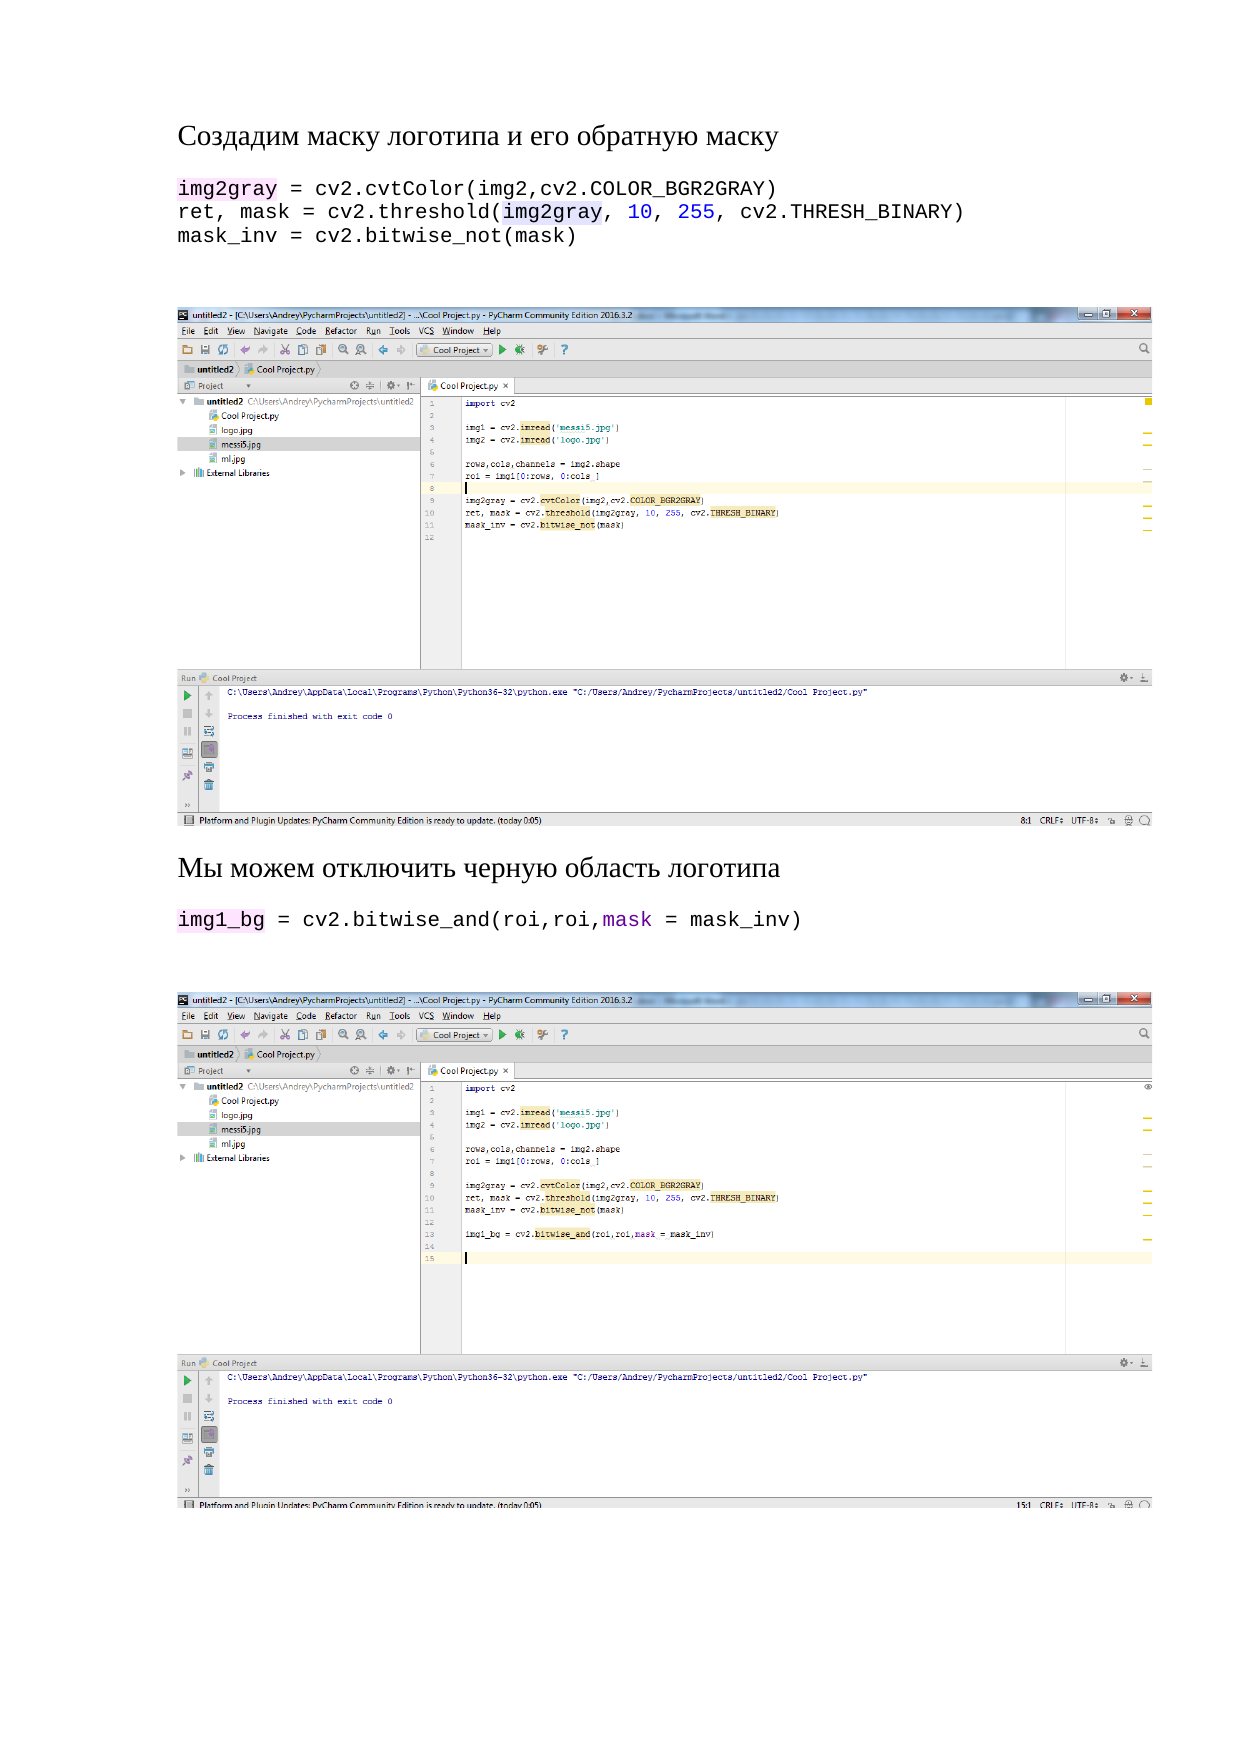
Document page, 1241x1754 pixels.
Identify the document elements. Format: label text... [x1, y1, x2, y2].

text Создадим маску логотипа и его обратную маску [177, 118, 1152, 152]
text img1_bg = cv2.bitwise_and(roi,roi,mask = mask_inv) [265, 909, 1152, 933]
picture [177, 992, 1153, 1508]
text img2gray = cv2.cvtColor(img2,cv2.COLOR_BGR2GRAY) ret, mask = cv2.threshold(img2gray, 10, 255, cv2.THRESH_BINARY) mask_inv = cv2.bitwise_not(mask) [177, 177, 1152, 248]
text Мы можем отключить черную область логотипа [177, 850, 1152, 883]
picture [177, 307, 1153, 826]
